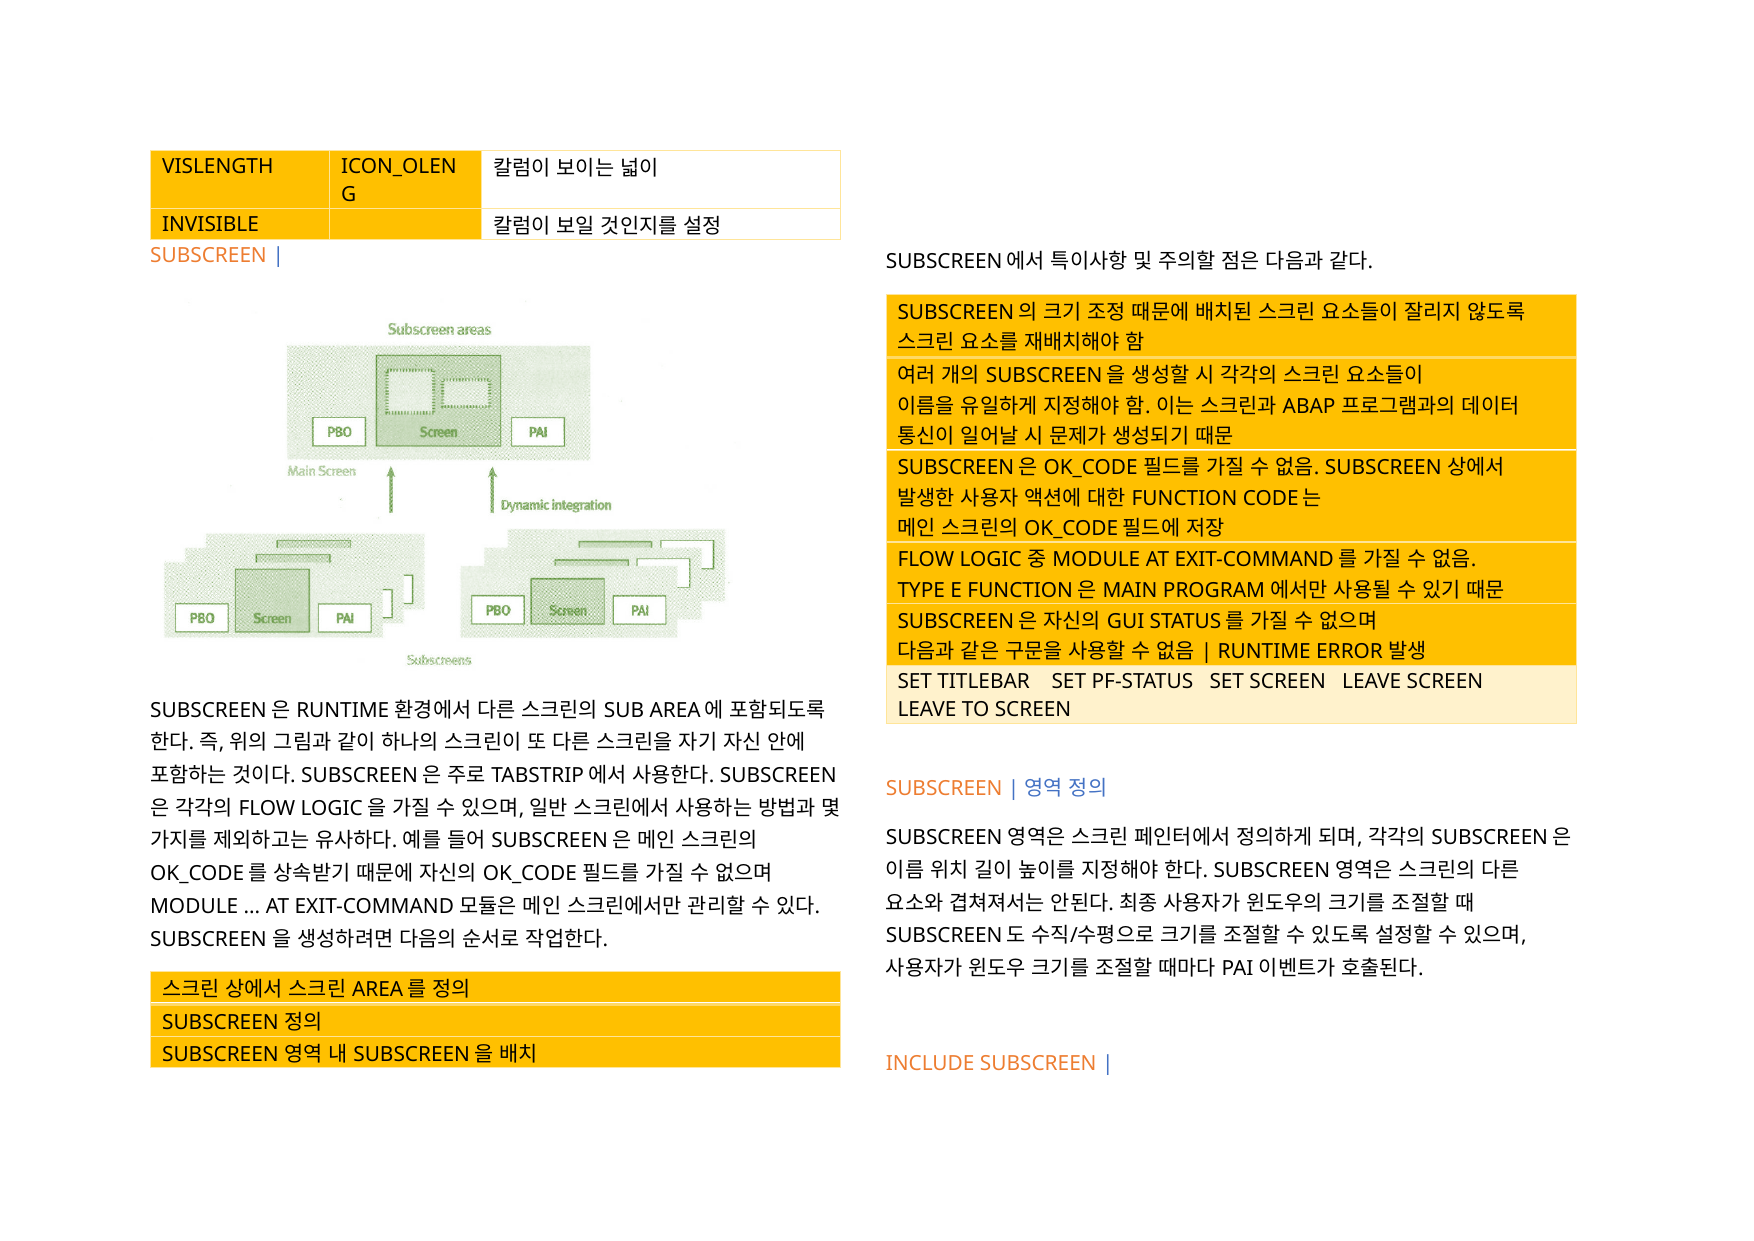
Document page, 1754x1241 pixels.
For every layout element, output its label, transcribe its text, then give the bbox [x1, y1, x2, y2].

table_cell FLOW LOGIC 중 MODULE AT EXIT-COMMAND를 가질 수 없음. TYPE E FUNCTION은 MAIN PROGRAM 에서만 사용될 수 있기 때문 [887, 543, 1576, 603]
table_cell ICON_OLENG [330, 151, 481, 208]
table_cell SUBSCREEN은 OK_CODE 필드를 가질 수 없음. SUBSCREEN 상에서 발생한 사용자 액션에 대한 FUNCTION CODE는 메인 스크린의 OK_CODE필드에 저장 [887, 451, 1576, 541]
text SUBSCREEN 영역은 스크린 페인터에서 정의하게 되며, 각각의 SUBSCREEN은 이름 위치 길이 높이를 지정해야 한다. SUBSCREEN 영역은 스크린의 다른 요소와 겹쳐져서는 안된다. 최종 사용자가 윈도우의 크기를 조절할 때 SUBSCREEN도 수직/수평으로 크기를 조절할 수 있도록 설정할 수 있으며, 사용자가 윈도우 크기를 조절할 때마다 PAI 이벤트가 호출된다. [886, 820, 1577, 982]
table_cell VISLENGTH [151, 151, 329, 208]
table_cell INVISIBLE [151, 209, 329, 239]
text INCLUDE SUBSCREEN | [886, 1048, 1577, 1076]
text SUBSCREEN에서 특이사항 및 주의할 점은 다음과 같다. [886, 244, 1577, 275]
table_cell SUBSCREEN 정의 [151, 1006, 840, 1036]
text SUBSCREEN | [150, 240, 841, 269]
table_header 스크린 상에서 스크린 AREA를 정의 [151, 972, 840, 1002]
table_header SUBSCREEN의 크기 조정 때문에 배치된 스크린 요소들이 잘리지 않도록 스크린 요소를 재배치해야 함 [887, 295, 1576, 356]
table_cell 여러 개의 SUBSCREEN을 생성할 시 각각의 스크린 요소들이 이름을 유일하게 지정해야 함. 이는 스크린과 ABAP 프로그램과의 데이터 통신이 일어날 시 문제가 생성되기 때문 [887, 359, 1576, 449]
table_cell 칼럼이 보일 것인지를 설정 [482, 209, 840, 239]
table_cell SUBSCREEN 영역 내 SUBSCREEN을 배치 [151, 1037, 840, 1067]
table_cell 칼럼이 보이는 넓이 [482, 151, 840, 208]
table_cell [330, 209, 481, 239]
text SUBSCREEN은 RUNTIME 환경에서 다른 스크린의 SUB AREA에 포함되도록 한다. 즉, 위의 그림과 같이 하나의 스크린이 또 다른 스크린을 자기 자신 안에 포함하는 것이다. SUBSCREEN은 주로 TABSTRIP에서 사용한다. SUBSCREEN은 각각의 FLOW LOGIC을 가질 수 있으며, 일반 스크린에서 사용하는 방법과 몇 가지를 제외하고는 유사하다. 예를 들어 SUBSCREEN은 메인 스크린의 OK_CODE를 상속받기 때문에 자신의 OK_CODE 필드를 가질 수 없으며 MODULE ... AT EXIT-COMMAND 모듈은 메인 스크린에서만 관리할 수 있다. SUBSCREEN 을 생성하려면 다음의 순서로 작업한다. [150, 693, 841, 952]
table_cell SET TITLEBAR SET PF-STATUS SET SCREEN LEAVE SCREEN LEAVE TO SCREEN [887, 666, 1576, 723]
table_cell SUBSCREEN은 자신의 GUI STATUS를 가질 수 없으며 다음과 같은 구문을 사용할 수 없음 | RUNTIME ERROR 발생 [887, 604, 1576, 665]
text SUBSCREEN | 영역 정의 [886, 771, 1577, 801]
